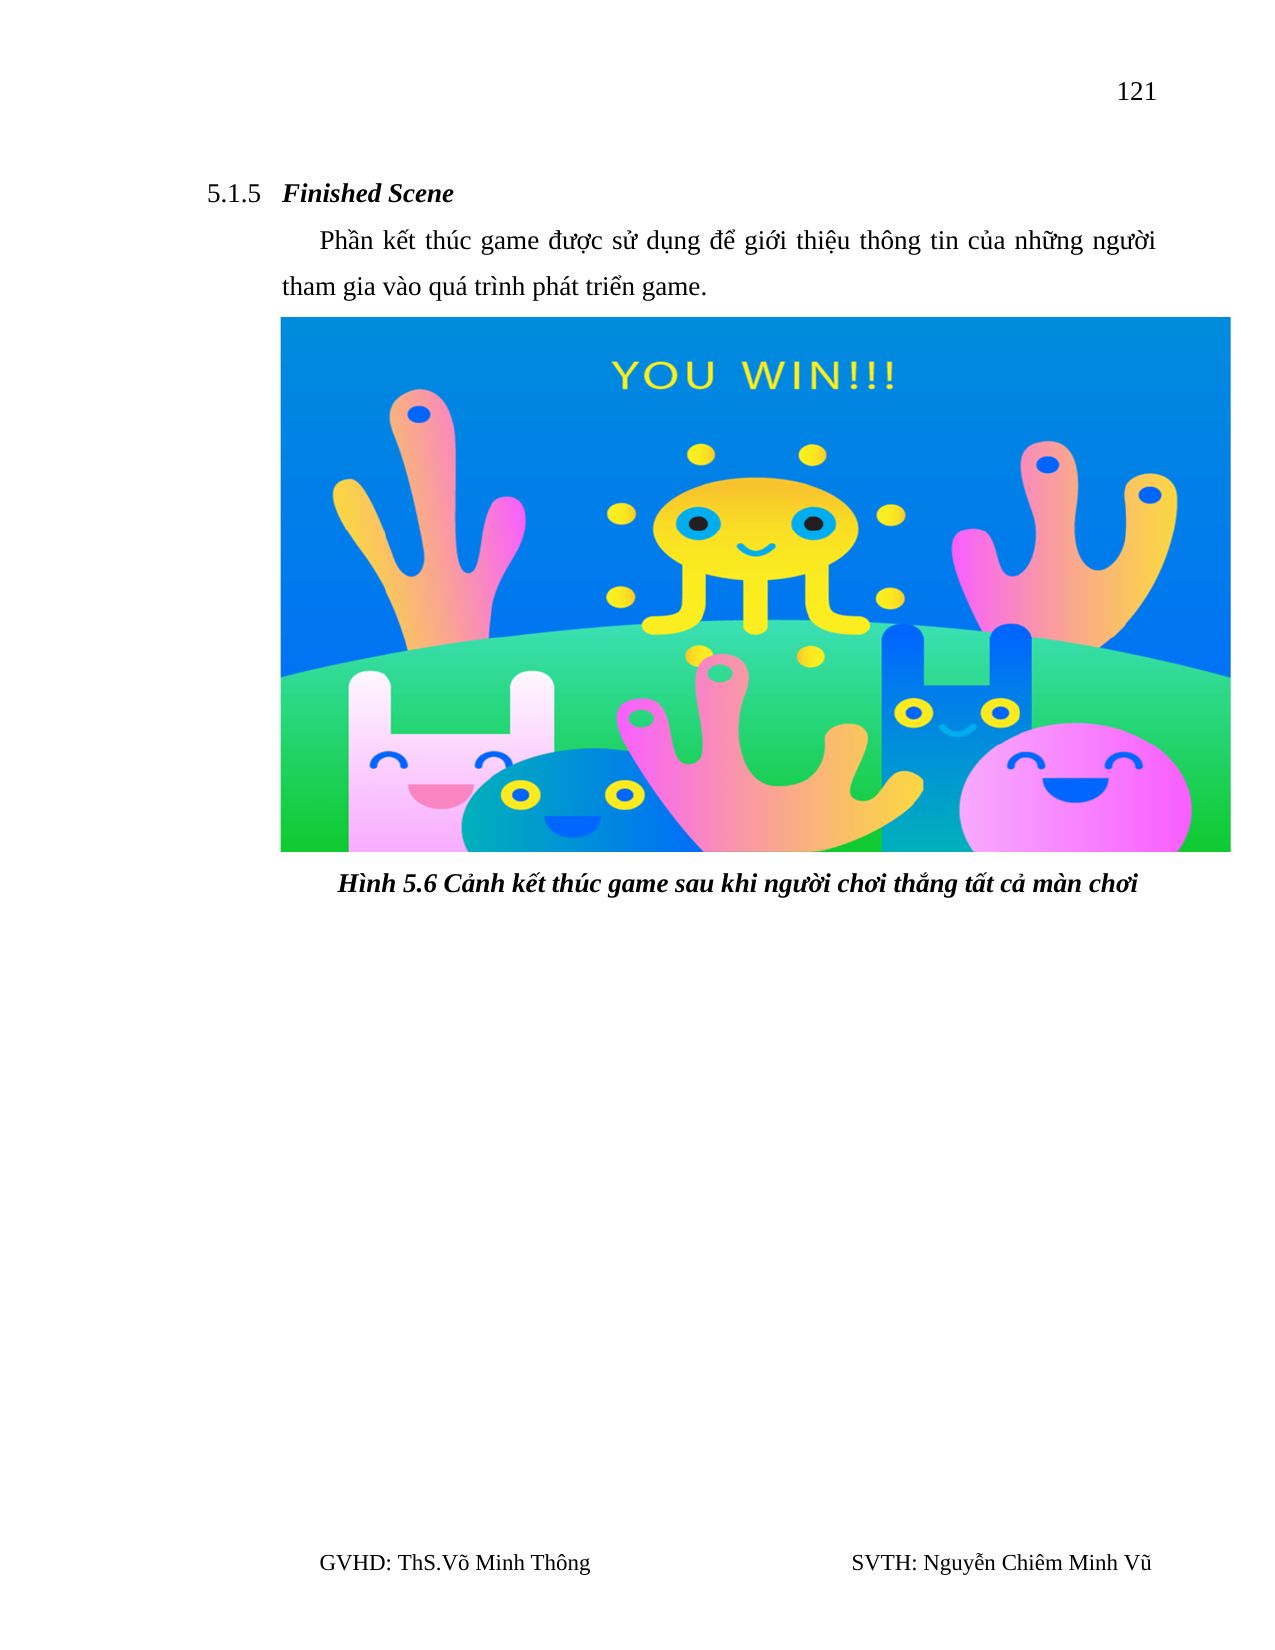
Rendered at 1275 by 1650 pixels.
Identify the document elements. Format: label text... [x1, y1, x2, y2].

picture [280, 317, 1231, 852]
subtitle Hình 5.6 Cảnh kết thúc game sau khi người chơi thắng tất cả màn chơi [282, 867, 1157, 898]
subtitle Finished Scene [207, 177, 1157, 208]
text Phần kết thúc game được sử dụng để giới thiệu thông tin của những người tham gia vào quá trình phát triển game. [282, 224, 1157, 302]
